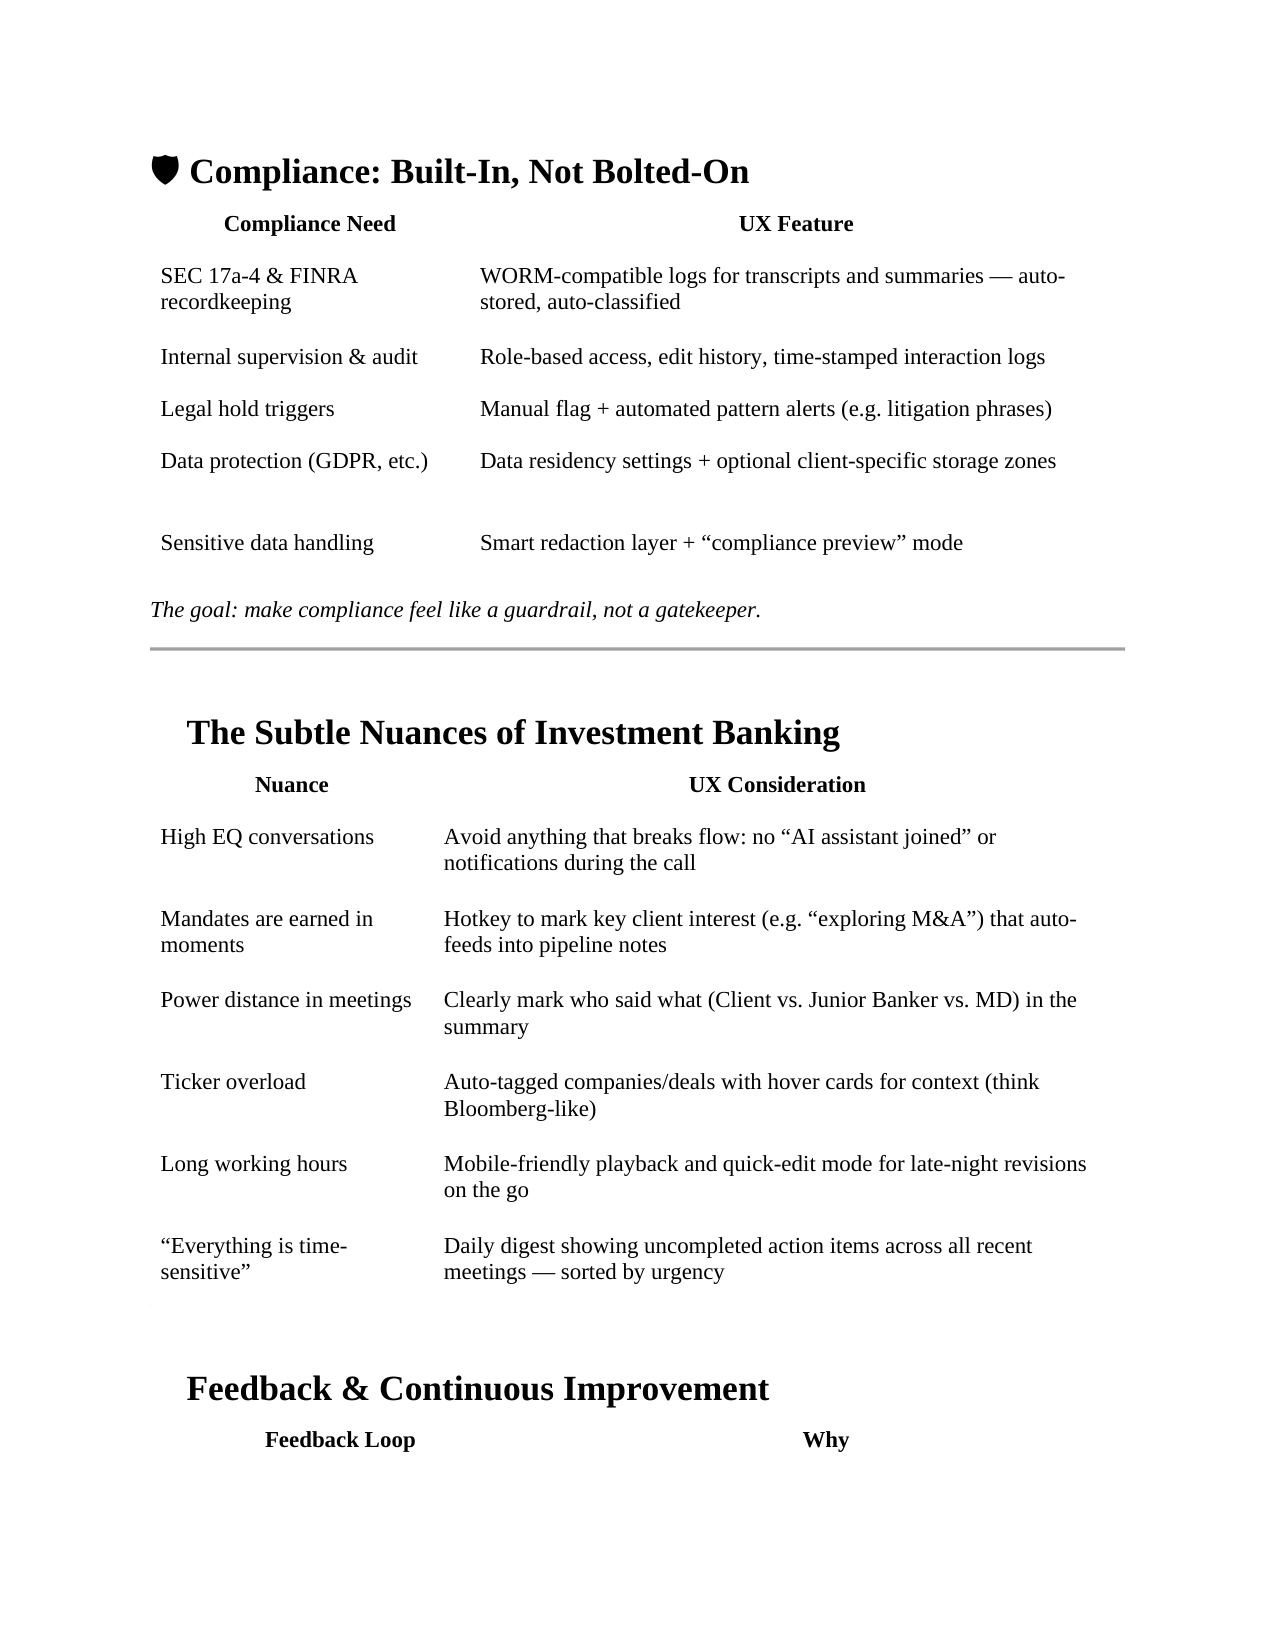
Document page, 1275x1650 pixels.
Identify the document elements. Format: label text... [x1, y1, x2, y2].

table_cell Ticker overload [150, 1058, 433, 1139]
table_header Nuance [150, 760, 433, 812]
table_cell Sensitive data handling [150, 519, 469, 571]
table_cell Smart redaction layer + “compliance preview” mode [469, 519, 1123, 571]
table_cell Mandates are earned in moments [150, 894, 433, 976]
table_cell Auto-tagged companies/deals with hover cards for context (think Bloomberg-like) [433, 1058, 1121, 1139]
subtitle 🛡️ Compliance: Built-In, Not Bolted-On [150, 150, 1125, 191]
table_cell Daily digest showing uncompleted action items across all recent meetings — sorted by urgency [433, 1221, 1121, 1303]
subtitle 🔁 Feedback & Continuous Improvement [150, 1367, 1125, 1408]
table_cell Power distance in meetings [150, 976, 433, 1058]
table_header Compliance Need [150, 199, 469, 251]
table_cell SEC 17a-4 & FINRA recordkeeping [150, 251, 469, 333]
subtitle 🧠 The Subtle Nuances of Investment Banking [150, 711, 1125, 752]
text The goal: make compliance feel like a guardrail, not a gatekeeper. [150, 596, 1125, 622]
table_cell Data protection (GDPR, etc.) [150, 437, 469, 519]
table_cell Data residency settings + optional client-specific storage zones [469, 437, 1123, 519]
table_cell Long working hours [150, 1140, 433, 1221]
table_cell Legal hold triggers [150, 385, 469, 437]
table_header Why [530, 1416, 1121, 1468]
table_header UX Consideration [433, 760, 1121, 812]
table_header UX Feature [469, 199, 1123, 251]
table_cell High EQ conversations [150, 813, 433, 894]
table_cell Avoid anything that breaks flow: no “AI assistant joined” or notifications during the call [433, 813, 1121, 894]
table_cell Hotkey to mark key client interest (e.g. “exploring M&A”) that auto-feeds into pipeline notes [433, 894, 1121, 976]
table_cell Clearly mark who said what (Client vs. Junior Banker vs. MD) in the summary [433, 976, 1121, 1058]
table_cell “Everything is time-sensitive” [150, 1221, 433, 1303]
table_cell Mobile-friendly playback and quick-edit mode for late-night revisions on the go [433, 1140, 1121, 1221]
table_cell Manual flag + automated pattern alerts (e.g. litigation phrases) [469, 385, 1123, 437]
table_header Feedback Loop [150, 1416, 530, 1468]
table_cell Role-based access, edit history, time-stamped interaction logs [469, 333, 1123, 385]
table_cell Internal supervision & audit [150, 333, 469, 385]
table_cell WORM-compatible logs for transcripts and summaries — auto-stored, auto-classified [469, 251, 1123, 333]
